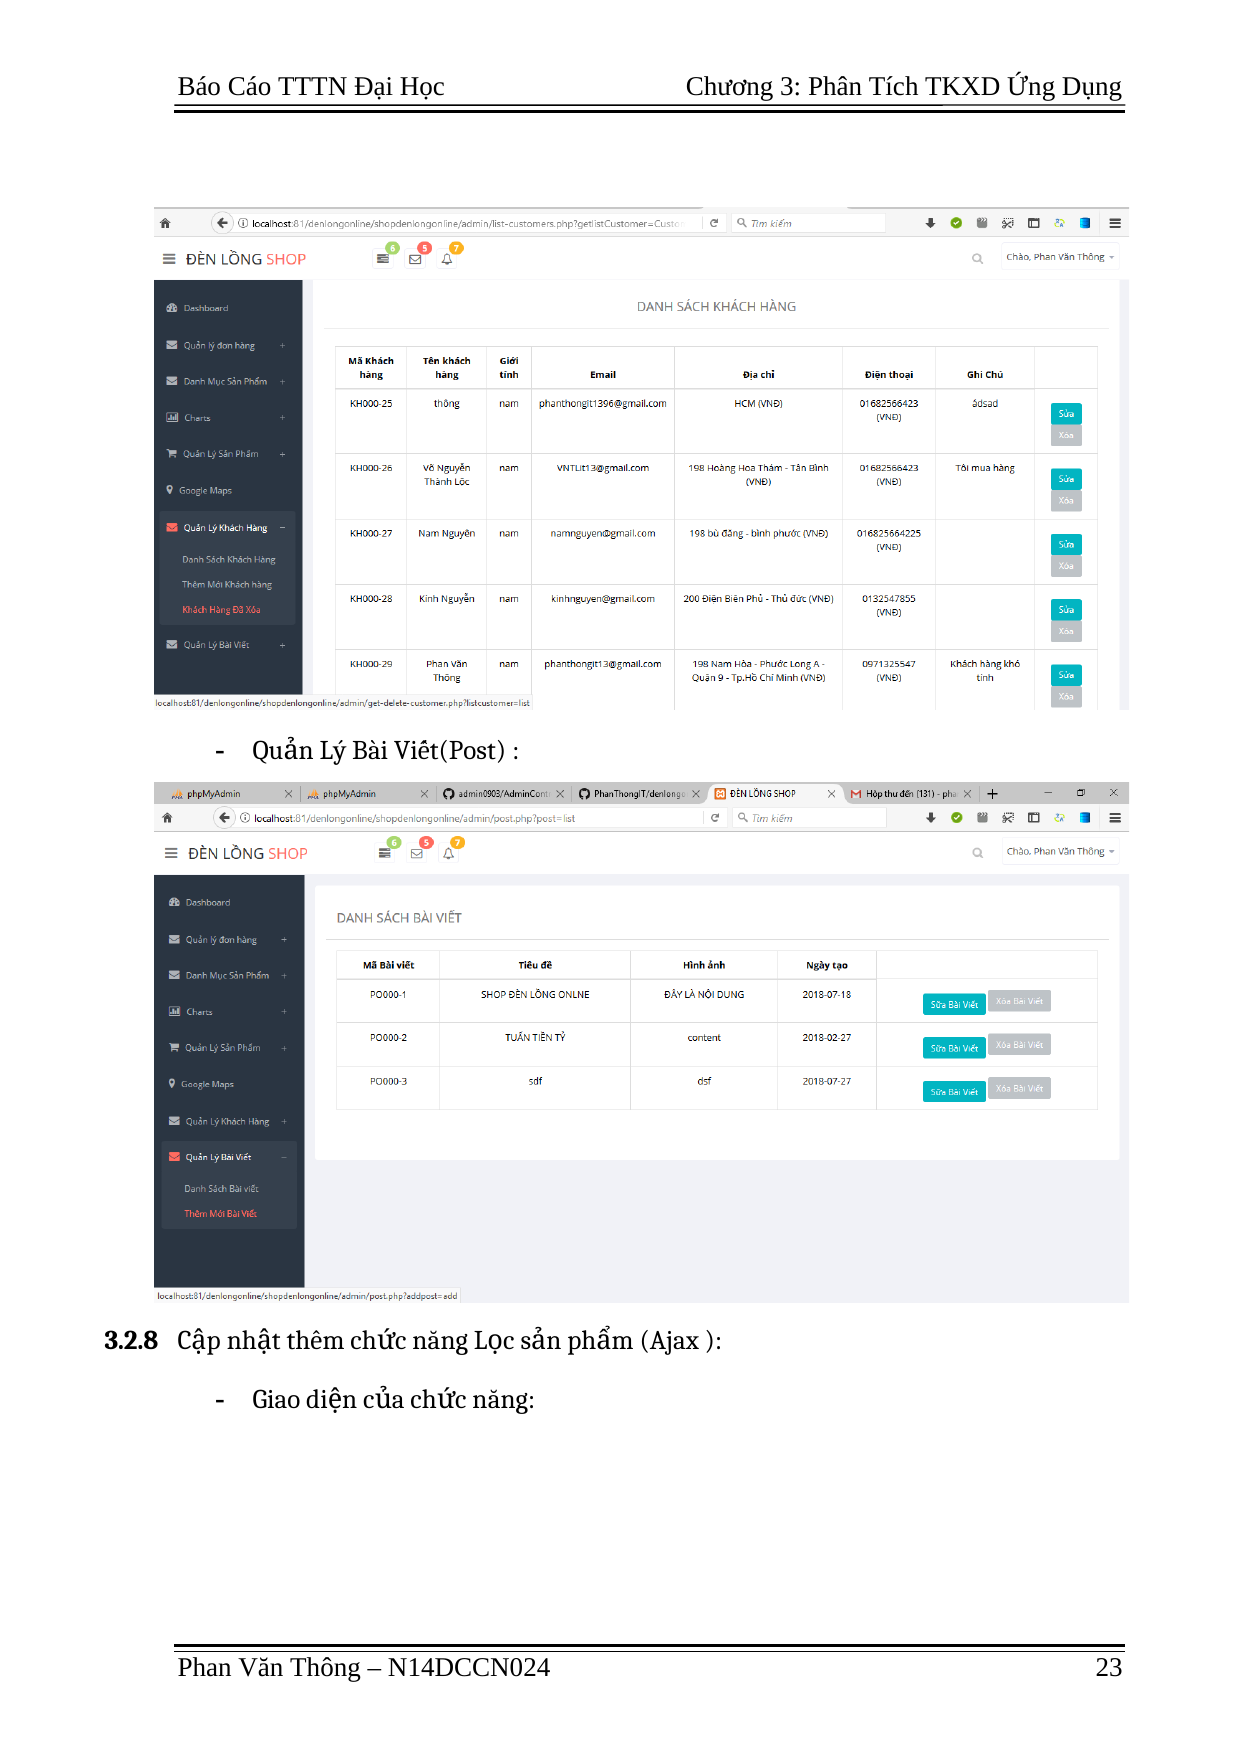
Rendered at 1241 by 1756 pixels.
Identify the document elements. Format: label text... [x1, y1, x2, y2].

picture [154, 782, 1130, 1303]
list Quản Lý Bài Viết(Post) : [215, 732, 1213, 766]
picture [154, 207, 1130, 710]
list Cập nhật thêm chức năng Lọc sản phẩm (Ajax ): [104, 1325, 1213, 1356]
list Giao diện của chức năng: [215, 1381, 1213, 1415]
